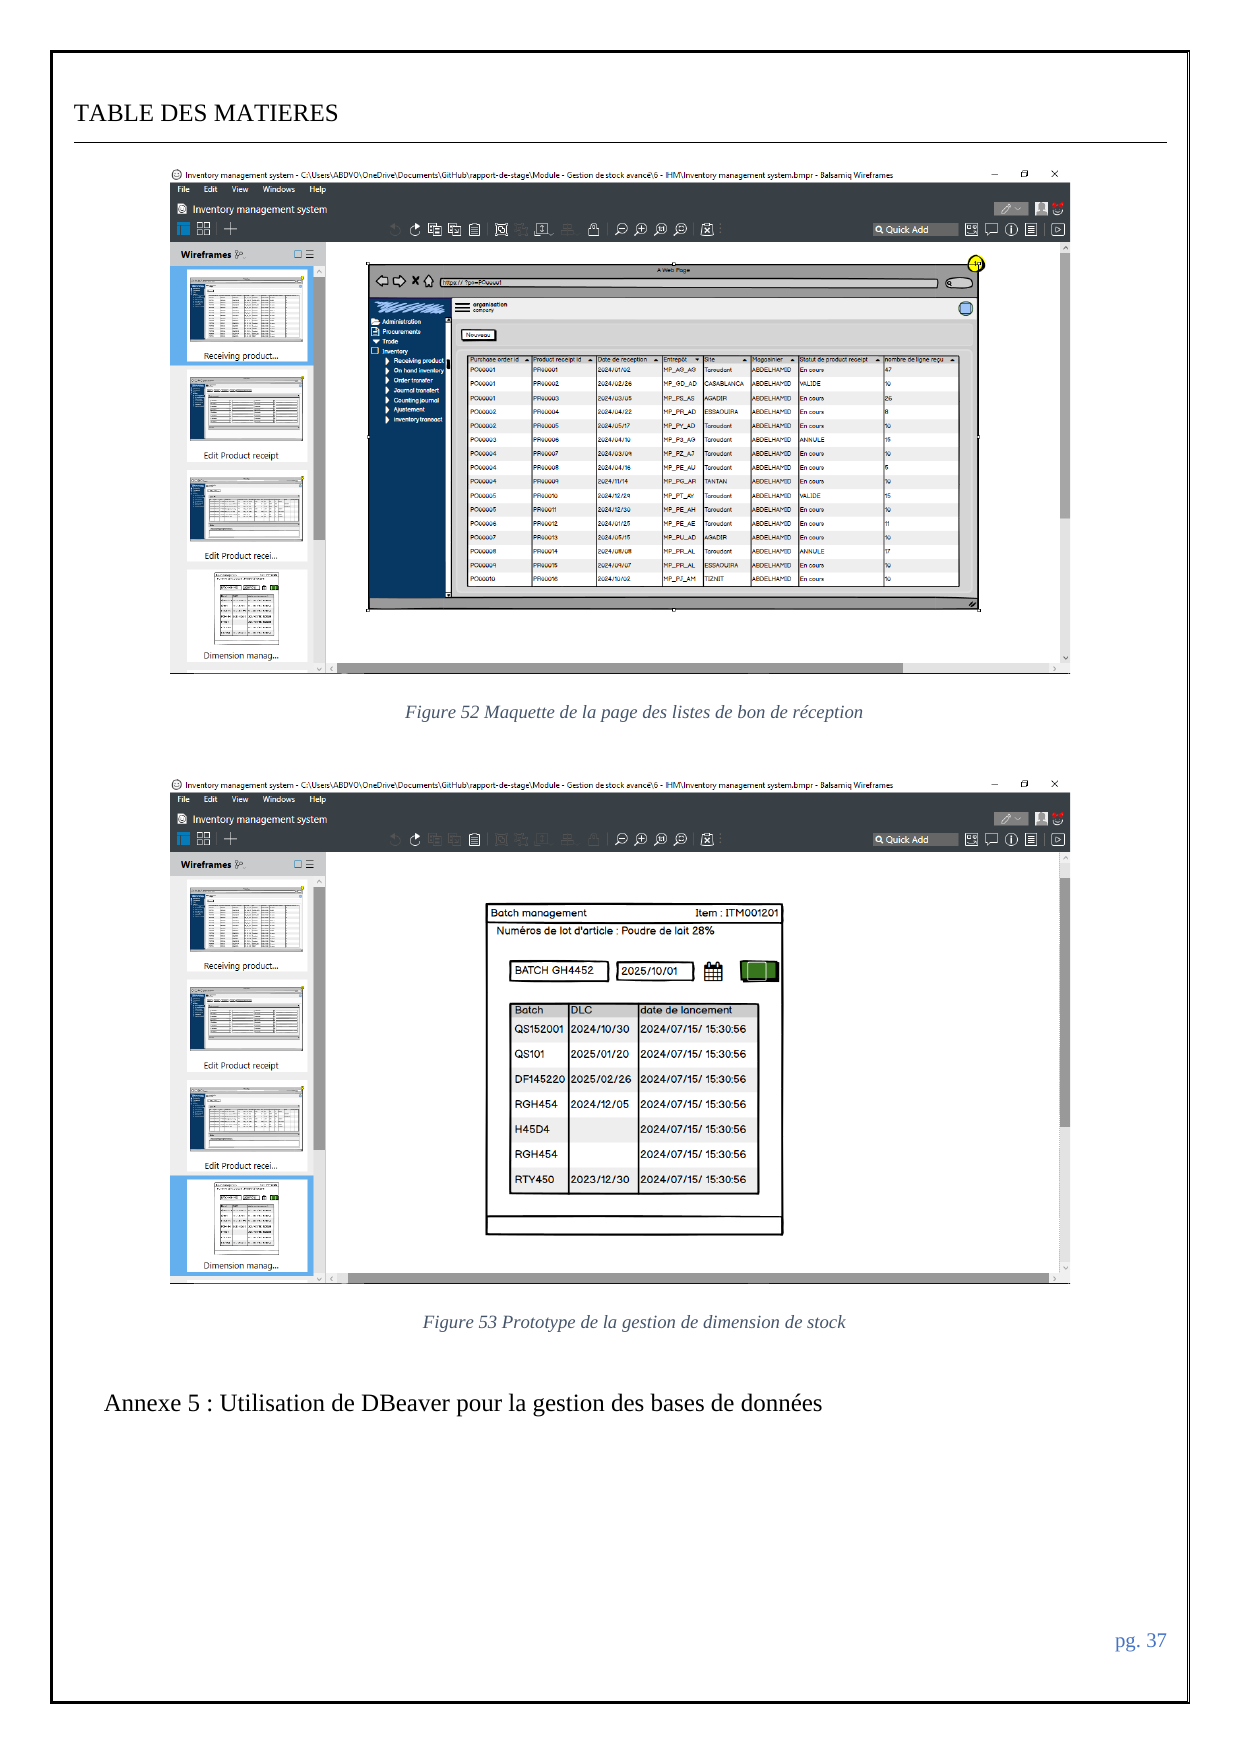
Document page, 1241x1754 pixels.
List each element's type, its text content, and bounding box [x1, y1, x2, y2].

picture [170, 777, 1071, 1284]
picture [170, 167, 1071, 674]
text Figure 52 Maquette de la page des listes de bon de réception [73, 701, 1167, 722]
text Figure 53 Prototype de la gestion de dimension de stock [73, 1311, 1167, 1332]
text Annexe 5 : Utilisation de DBeaver pour la gestion des bases de données [73, 1388, 1167, 1417]
